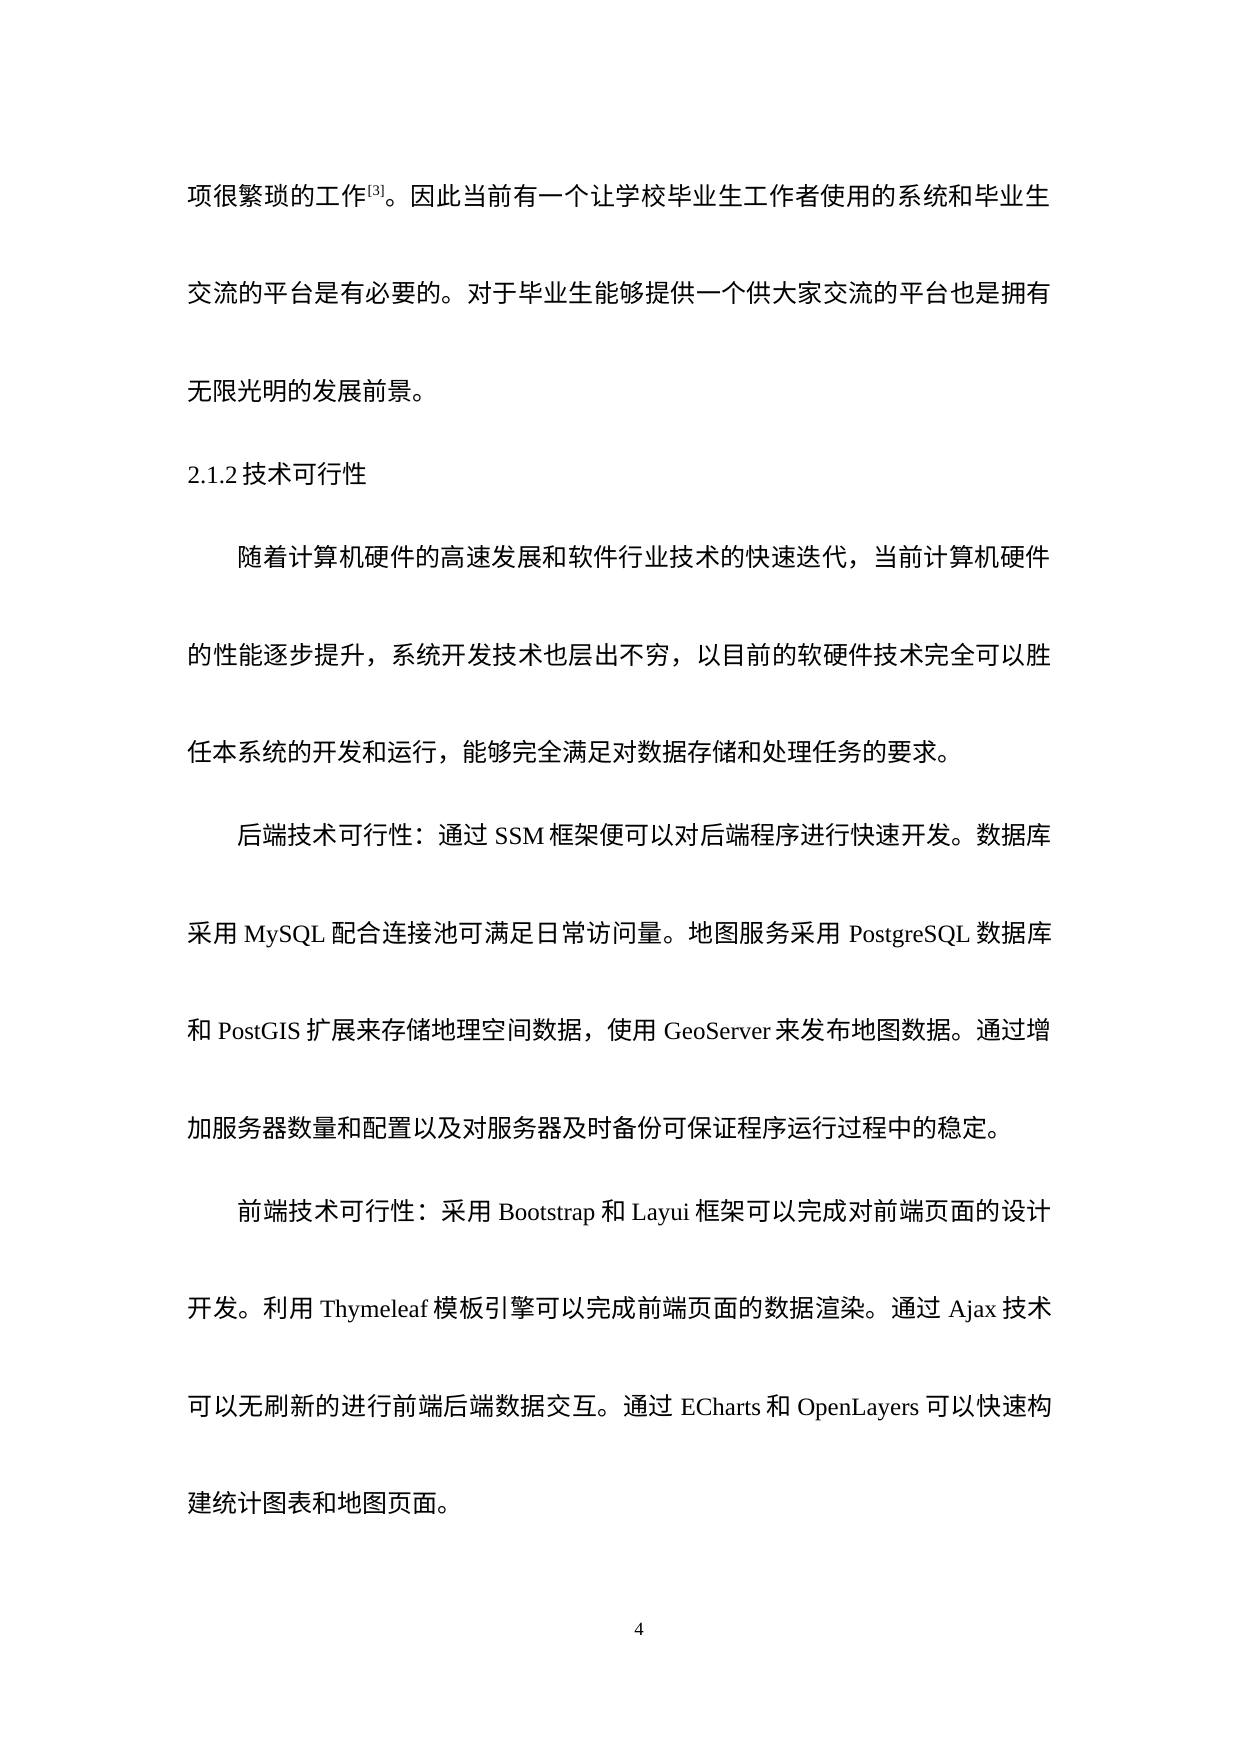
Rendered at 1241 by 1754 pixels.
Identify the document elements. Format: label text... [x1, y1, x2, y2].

text 前端技术可行性：采用Bootstrap和Layui框架可以完成对前端页面的设计开发。利用Thymeleaf模板引擎可以完成前端页面的数据渲染。通过Ajax技术可以无刷新的进行前端后端数据交互。通过ECharts和OpenLayers可以快速构建统计图表和地图页面。 [187, 1177, 1053, 1534]
text 随着计算机硬件的高速发展和软件行业技术的快速迭代，当前计算机硬件的性能逐步提升，系统开发技术也层出不穷，以目前的软硬件技术完全可以胜任本系统的开发和运行，能够完全满足对数据存储和处理任务的要求。 [187, 523, 1053, 783]
text 后端技术可行性：通过SSM框架便可以对后端程序进行快速开发。数据库采用MySQL配合连接池可满足日常访问量。地图服务采用PostgreSQL数据库和PostGIS扩展来存储地理空间数据，使用GeoServer来发布地图数据。通过增加服务器数量和配置以及对服务器及时备份可保证程序运行过程中的稳定。 [187, 801, 1053, 1159]
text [187, 162, 1053, 422]
subtitle 2.1.2技术可行性 [187, 440, 1053, 505]
